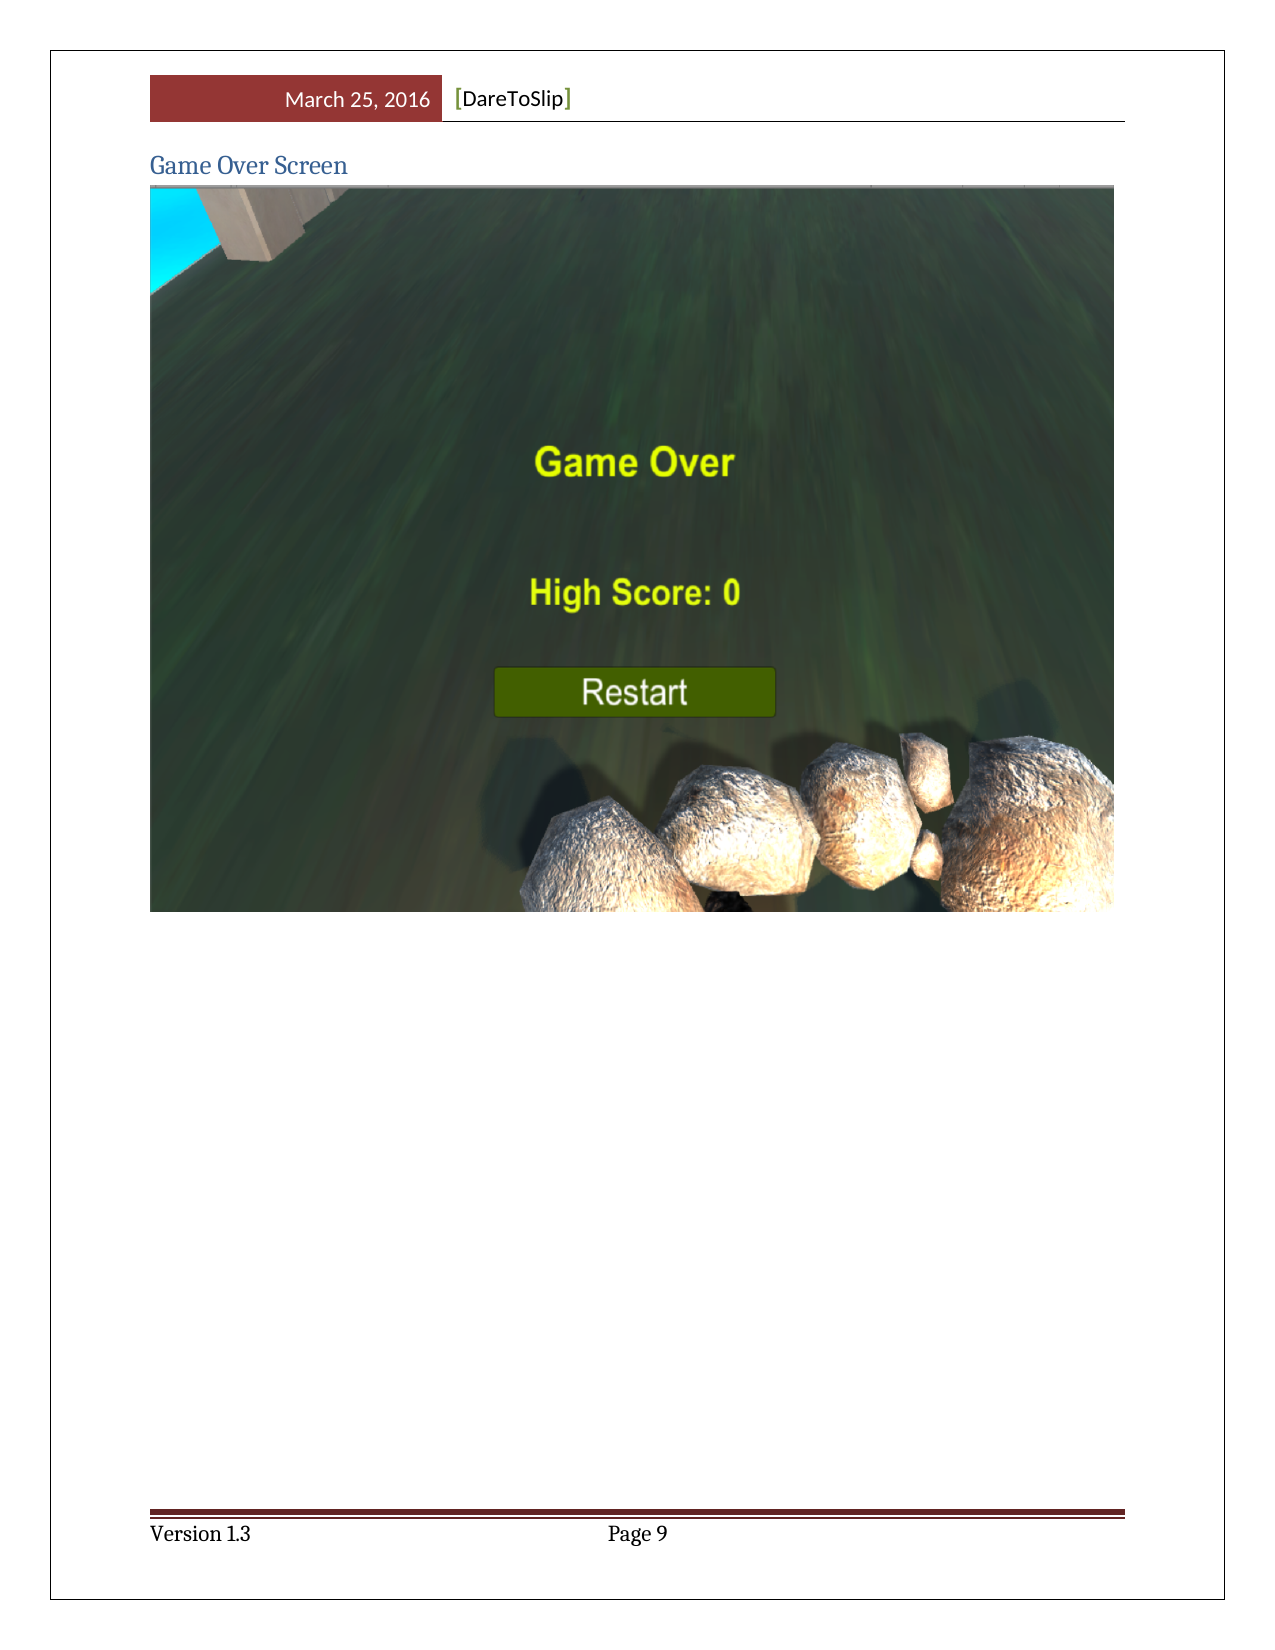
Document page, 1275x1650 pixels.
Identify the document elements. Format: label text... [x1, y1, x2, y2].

picture [150, 185, 1114, 912]
